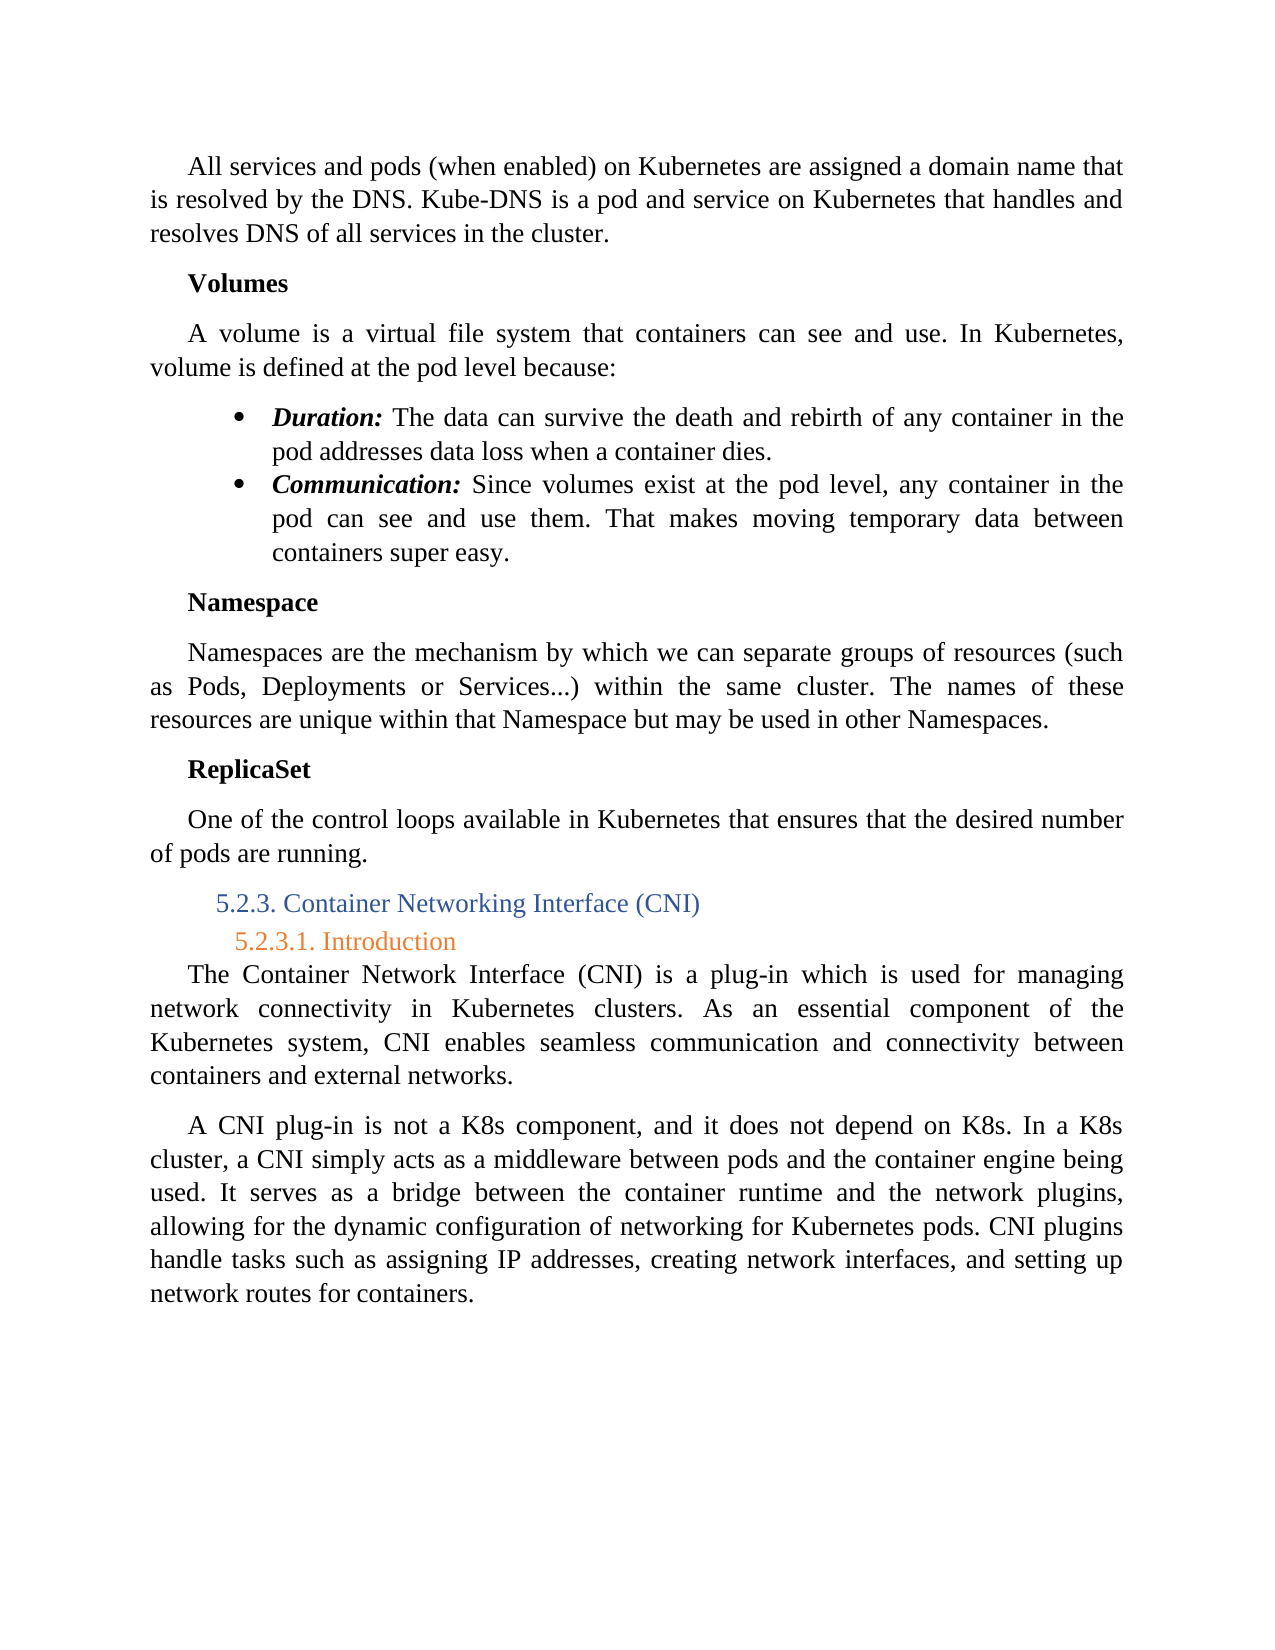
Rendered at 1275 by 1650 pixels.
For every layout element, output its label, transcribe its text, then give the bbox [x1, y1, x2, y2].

text Namespaces are the mechanism by which we can separate groups of resources (such as Pods, Deployments or Services...) within the same cluster. The names of these resources are unique within that Namespace but may be used in other Namespaces. [150, 636, 1125, 734]
text One of the control loops available in Kubernetes that ensures that the desired number of pods are running. [150, 803, 1125, 868]
text The Container Network Interface (CNI) is a plug-in which is used for managing network connectivity in Kubernetes clusters. As an essential component of the Kubernetes system, CNI enables seamless communication and connectivity between containers and external networks. [150, 958, 1125, 1090]
list Communication: Since volumes exist at the pod level, any container in the pod can see and use them. That makes moving temporary data between containers super easy. [234, 468, 1125, 567]
text Namespace [150, 586, 1125, 617]
text A CNI plug-in is not a K8s component, and it does not depend on K8s. In a K8s cluster, a CNI simply acts as a middleware between pods and the container engine being used. It serves as a bridge between the container runtime and the network plugins, allowing for the dynamic configuration of networking for Kubernetes pods. CNI plugins handle tasks such as assigning IP addresses, creating network interfaces, and setting up network routes for containers. [150, 1109, 1125, 1308]
subtitle 5.2.3. Container Networking Interface (CNI) [150, 887, 1125, 918]
text ReplicaSet [150, 753, 1125, 784]
text Volumes [150, 267, 1125, 298]
text All services and pods (when enabled) on Kubernetes are assigned a domain name that is resolved by the DNS. Kube-DNS is a pod and service on Kubernetes that handles and resolves DNS of all services in the cluster. [150, 150, 1125, 248]
text A volume is a virtual file system that containers can see and use. In Kubernetes, volume is defined at the pod level because: [150, 317, 1125, 382]
list Duration: The data can survive the death and rebirth of any container in the pod addresses data loss when a container dies. [234, 401, 1125, 466]
subtitle 5.2.3.1. Introduction [150, 925, 1125, 956]
